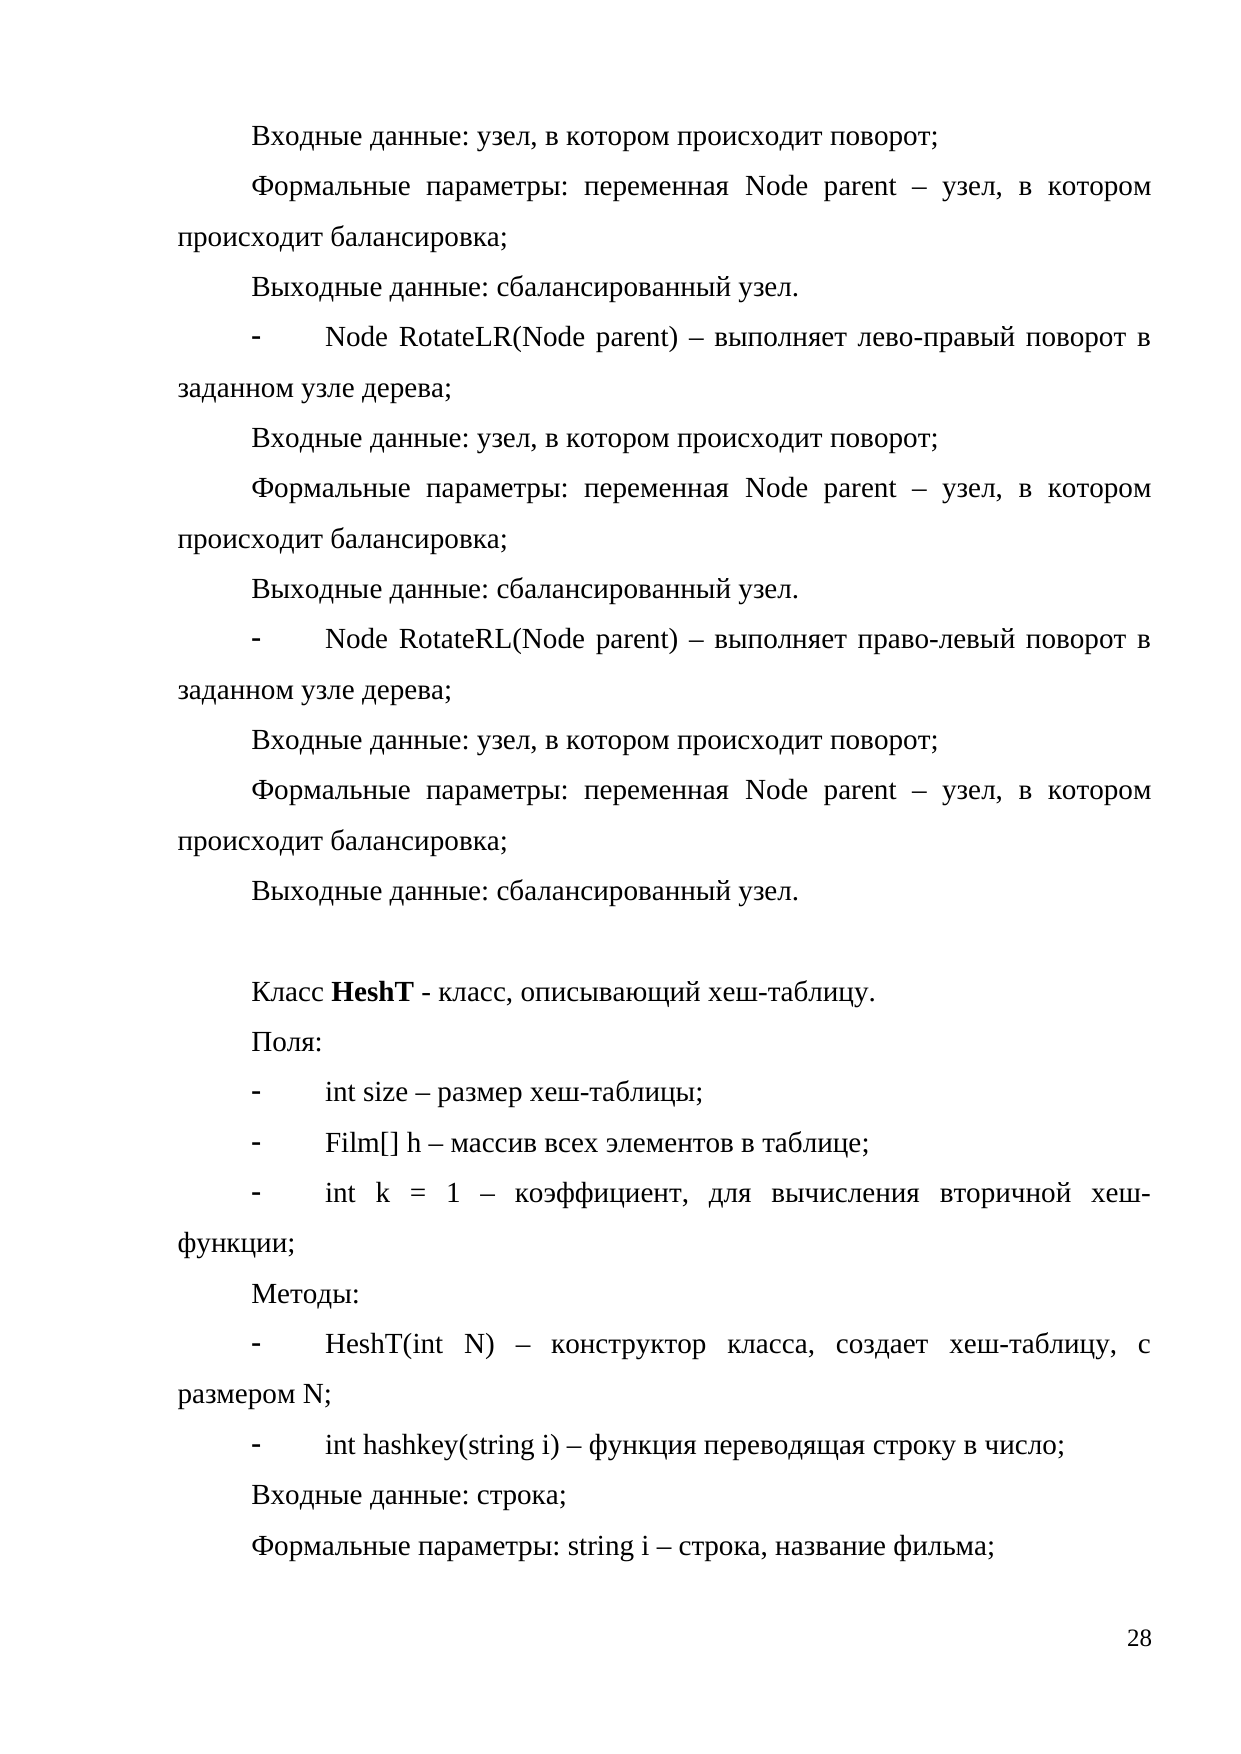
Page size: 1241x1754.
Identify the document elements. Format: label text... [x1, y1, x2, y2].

list Film[] h – массив всех элементов в таблице; [177, 1125, 1152, 1158]
list Входные данные: узел, в котором происходит поворот; [177, 722, 1152, 756]
list int hashkey(string i) – функция переводящая строку в число; [177, 1427, 1152, 1461]
list Выходные данные: сбалансированный узел. [177, 571, 1152, 604]
list Формальные параметры: переменная Node parent – узел, в котором происходит балансировка; [177, 772, 1152, 856]
list Выходные данные: сбалансированный узел. [177, 873, 1152, 907]
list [177, 168, 1152, 252]
list Node RotateLR(Node parent) – выполняет лево-правый поворот в заданном узле дерева; [177, 319, 1152, 403]
text Поля: [177, 1024, 1152, 1057]
list int k = 1 – коэффициент, для вычисления вторичной хеш-функции; [177, 1175, 1152, 1259]
list Входные данные: узел, в котором происходит поворот; [177, 420, 1152, 454]
list Методы: [251, 1276, 1152, 1309]
list Node RotateRL(Node parent) – выполняет право-левый поворот в заданном узле дерева; [177, 621, 1152, 705]
list Выходные данные: сбалансированный узел. [177, 269, 1152, 303]
list Формальные параметры: string i – строка, название фильма; [177, 1528, 1152, 1561]
list HeshT(int N) – конструктор класса, создает хеш-таблицу, с размером N; [177, 1326, 1152, 1410]
text Класс HeshT - класс, описывающий хеш-таблицу. [177, 974, 1152, 1007]
list Входные данные: строка; [177, 1477, 1152, 1511]
list Формальные параметры: переменная Node parent – узел, в котором происходит балансировка; [177, 470, 1152, 554]
list Входные данные: узел, в котором происходит поворот; [177, 118, 1152, 152]
list int size – размер хеш-таблицы; [177, 1074, 1152, 1108]
